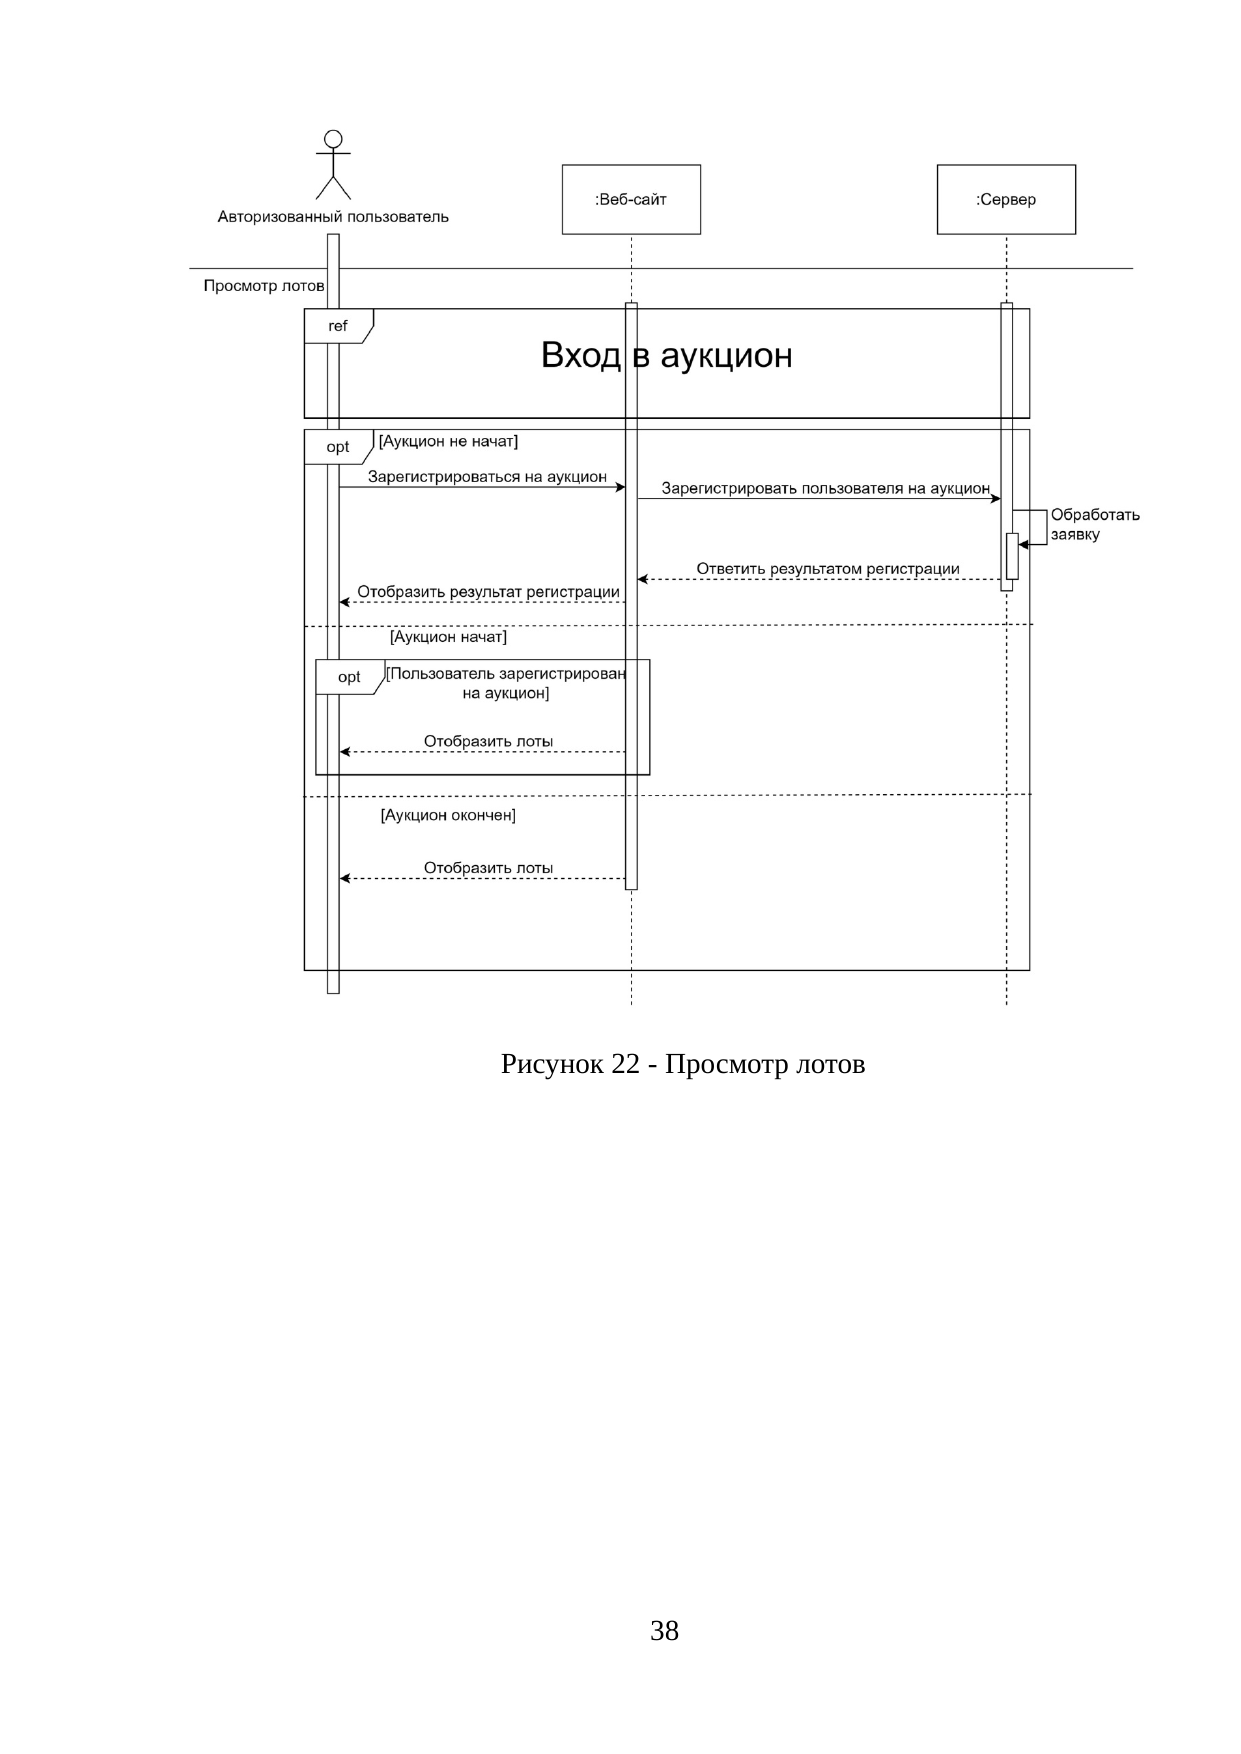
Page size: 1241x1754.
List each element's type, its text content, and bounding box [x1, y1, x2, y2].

picture [177, 118, 1152, 1019]
text Просмотр лотов [215, 1046, 1152, 1080]
